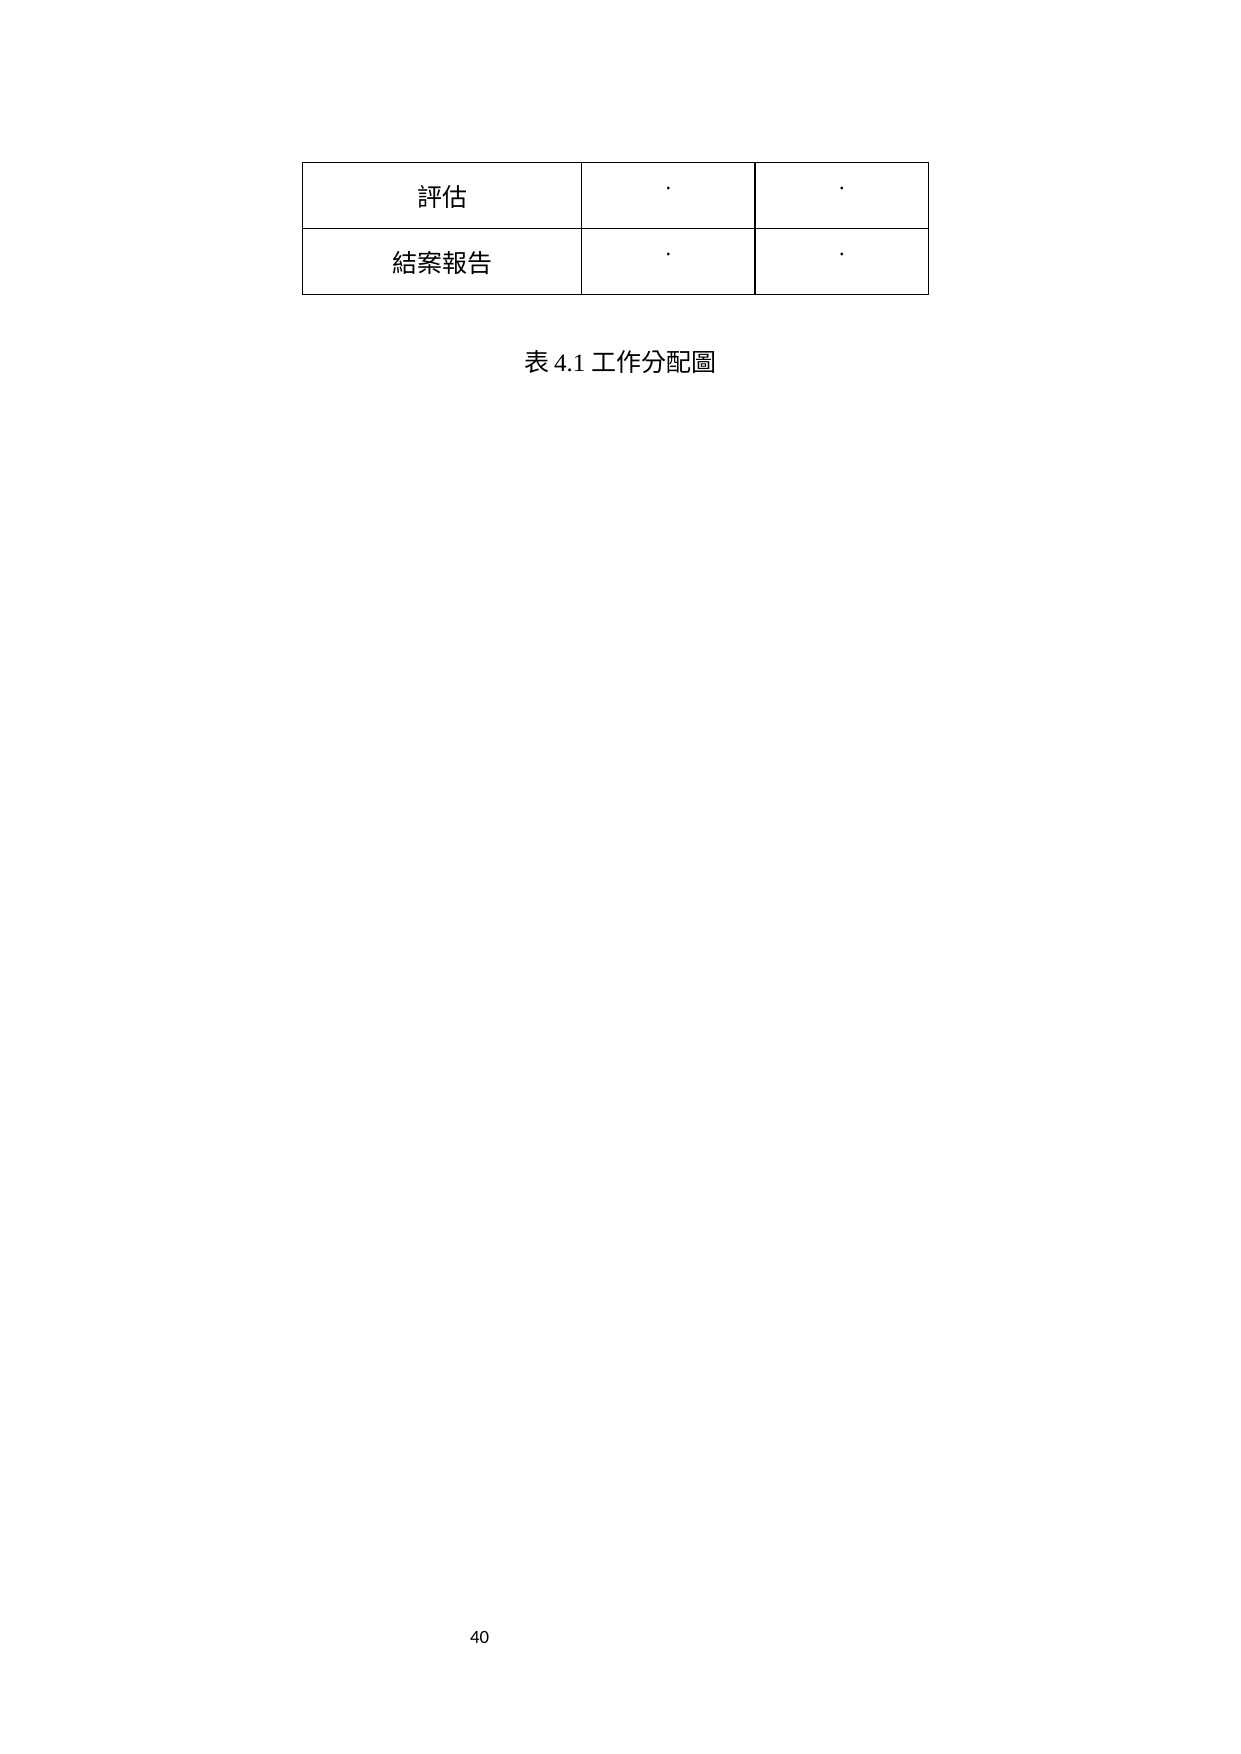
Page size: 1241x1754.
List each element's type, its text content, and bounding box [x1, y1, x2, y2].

table_cell ˙ [756, 163, 928, 228]
table_cell ˙ [582, 229, 754, 294]
table_cell 評估 [303, 163, 581, 228]
table_cell 結案報告 [303, 229, 581, 294]
text 表4.1 工作分配圖 [187, 328, 1053, 393]
table_cell ˙ [582, 163, 754, 228]
table_cell ˙ [756, 229, 928, 294]
